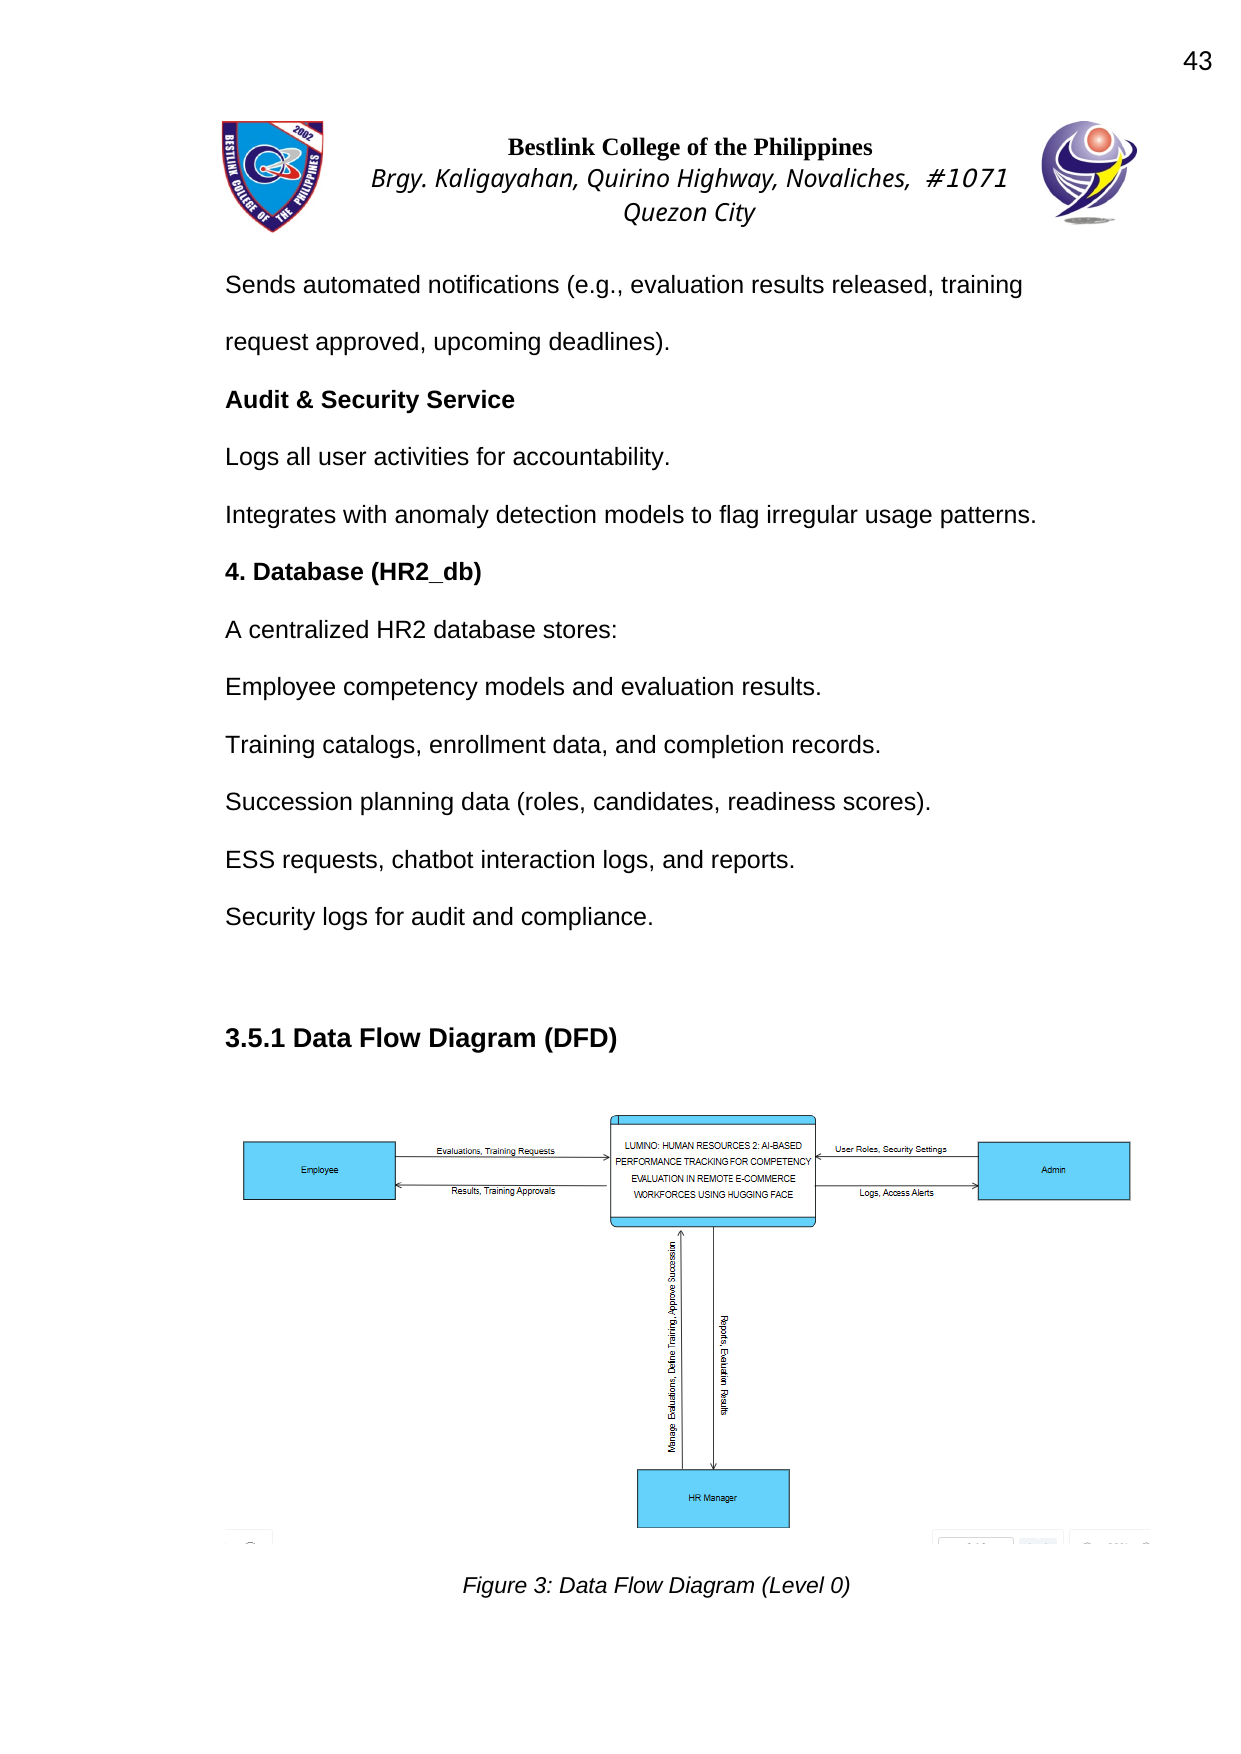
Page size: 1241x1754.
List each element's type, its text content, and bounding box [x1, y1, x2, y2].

text Employee competency models and evaluation results. [225, 672, 1090, 701]
picture [1041, 121, 1137, 225]
text A centralized HR2 database stores: [225, 615, 1090, 644]
text Audit & Security Service [225, 385, 1090, 414]
text 4. Database (HR2_db) [225, 557, 1090, 586]
text Training catalogs, enrollment data, and completion records. [225, 730, 1090, 759]
text Security logs for audit and compliance. [225, 902, 1090, 931]
text Integrates with anomaly detection models to flag irregular usage patterns. [225, 500, 1090, 529]
text 3.5.1 Data Flow Diagram (DFD) [225, 1022, 1090, 1054]
picture [225, 1085, 1150, 1544]
text Succession planning data (roles, candidates, readiness scores). [225, 787, 1090, 816]
text Figure 3: Data Flow Diagram (Level 0) [225, 1572, 1090, 1598]
text Sends automated notifications (e.g., evaluation results released, training request approved, upcoming deadlines). [225, 270, 1090, 356]
text Logs all user activities for accountability. [225, 442, 1090, 471]
picture [221, 121, 324, 233]
text ESS requests, chatbot interaction logs, and reports. [225, 845, 1090, 874]
